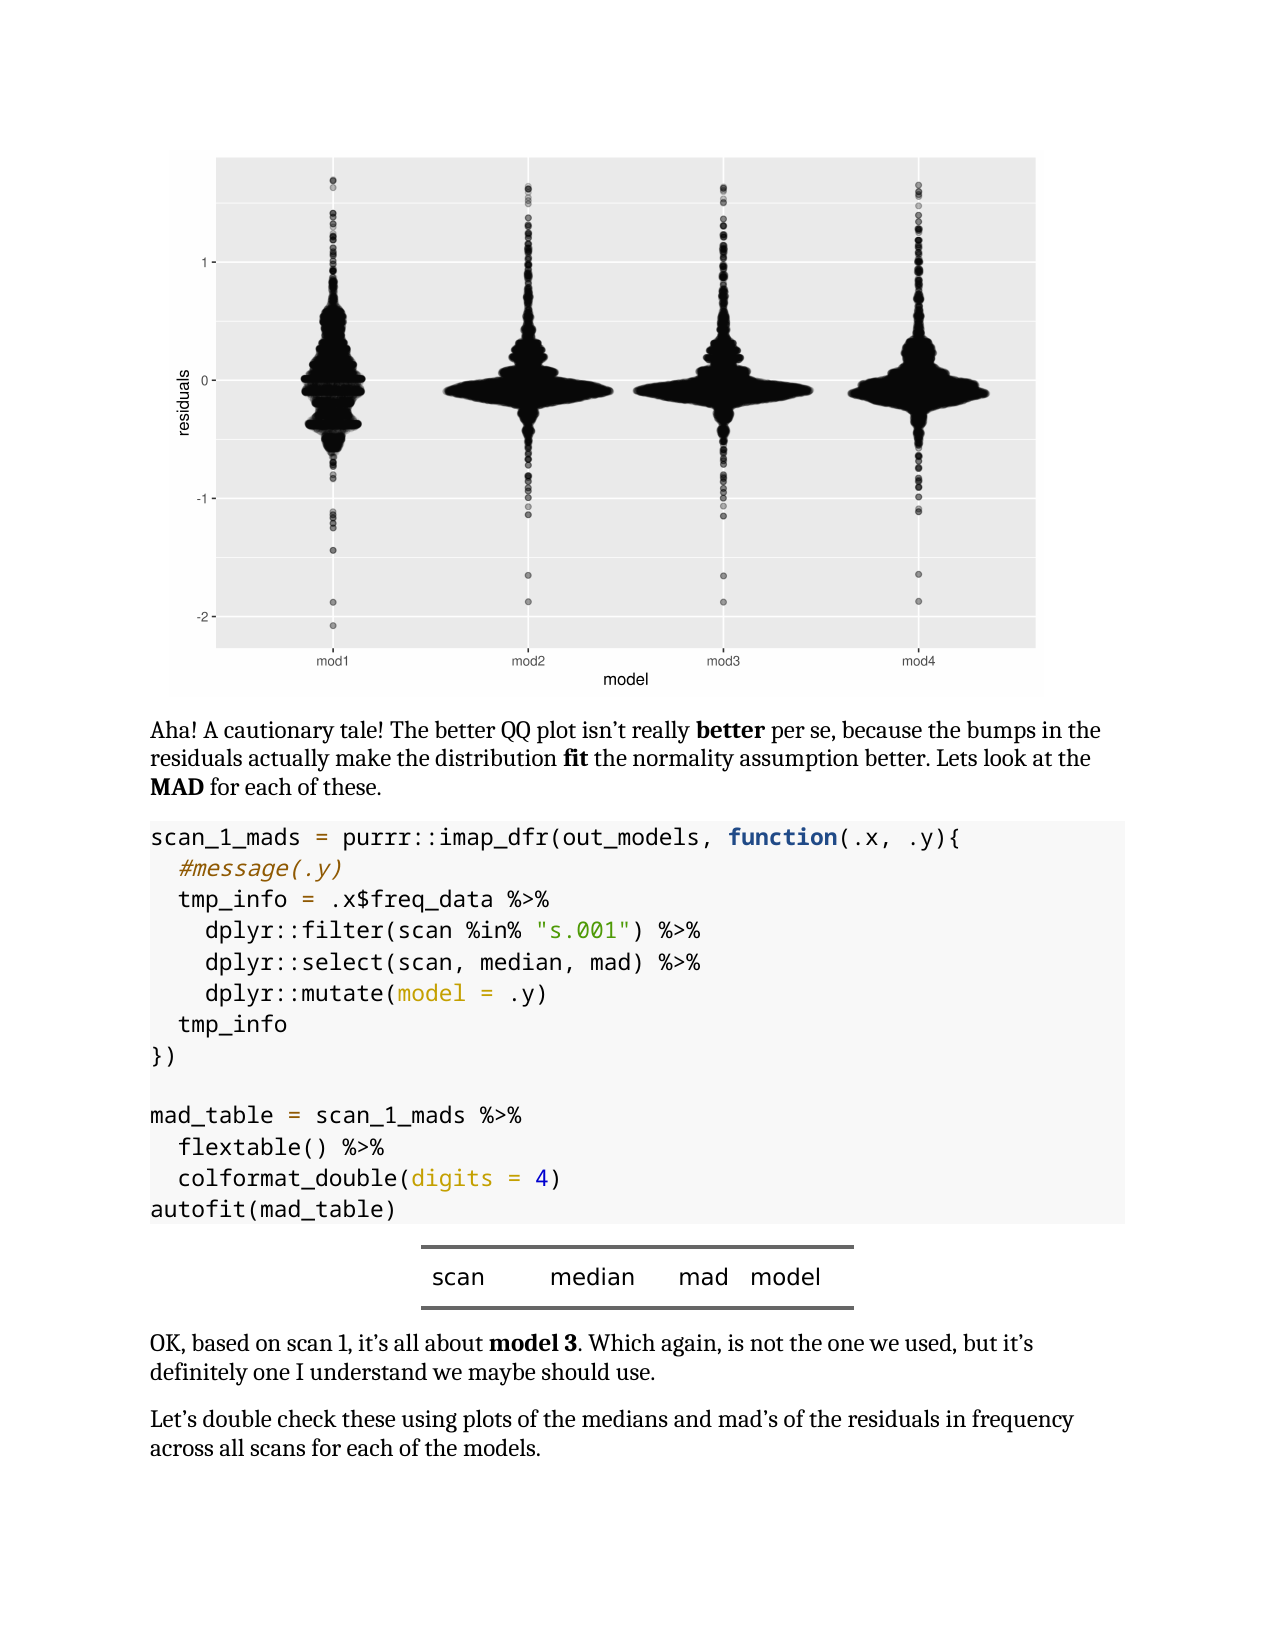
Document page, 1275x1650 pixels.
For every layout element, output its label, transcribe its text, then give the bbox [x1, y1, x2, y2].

text scan_1_mads = purrr::imap_dfr(out_models, function(.x, .y){ #message(.y) tmp_info = .x$freq_data %>% dplyr::filter(scan %in% "s.001") %>% dplyr::select(scan, median, mad) %>% dplyr::mutate(model = .y) tmp_info }) mad_table = scan_1_mads %>% flextable() %>% colformat_double(digits = 4) autofit(mad_table) [150, 821, 1125, 1224]
table_header median [517, 1249, 646, 1306]
table_header mad [646, 1249, 739, 1306]
table_header model [739, 1249, 854, 1306]
text Let’s double check these using plots of the medians and mad’s of the residuals in frequency across all scans for each of the models. [150, 1405, 1125, 1462]
table_header scan [421, 1249, 517, 1306]
picture [168, 150, 1044, 697]
text Aha! A cautionary tale! The better QQ plot isn’t really better per se, because the bumps in the residuals actually make the distribution fit the normality assumption better. Lets look at the MAD for each of these. [150, 716, 1125, 802]
text OK, based on scan 1, it’s all about model 3. Which again, is not the one we used, but it’s definitely one I understand we maybe should use. [150, 1329, 1125, 1386]
